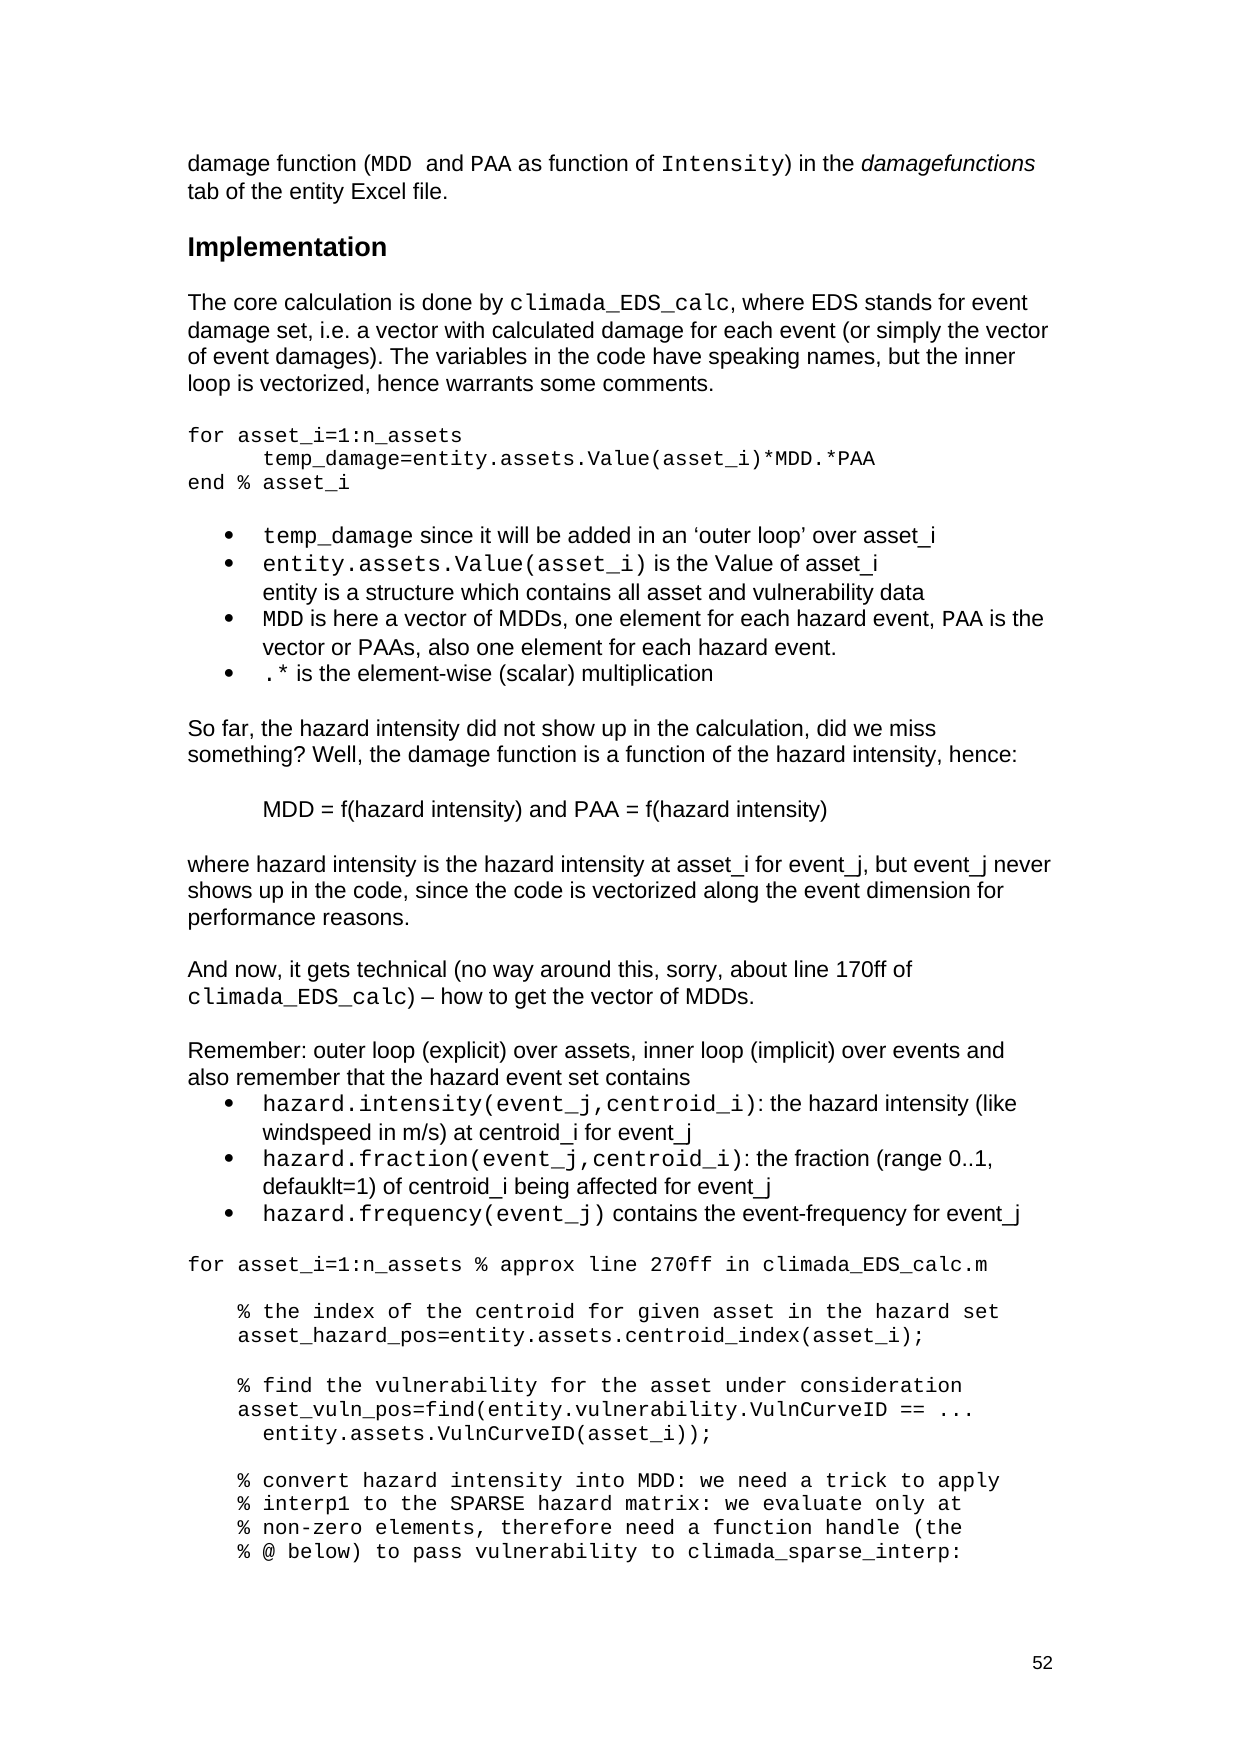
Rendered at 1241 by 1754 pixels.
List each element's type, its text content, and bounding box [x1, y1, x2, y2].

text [187, 150, 1053, 205]
text % convert hazard intensity into MDD: we need a trick to apply % interp1 to the SPARSE hazard matrix: we evaluate only at [187, 1470, 1053, 1517]
text The core calculation is done by climada_EDS_calc, where EDS stands for event damage set, i.e. a vector with calculated damage for each event (or simply the vector of event damages). The variables in the code have speaking names, but the inner loop is vectorized, hence warrants some comments. [187, 289, 1053, 396]
text % find the vulnerability for the asset under consideration asset_vuln_pos=find(entity.vulnerability.VulnCurveID == ... entity.assets.VulnCurveID(asset_i)); [187, 1375, 1053, 1446]
list .* is the element-wise (scalar) multiplication [225, 660, 1053, 688]
list entity.assets.Value(asset_i) is the Value of asset_i entity is a structure which contains all asset and vulnerability data [225, 550, 1053, 605]
text for asset_i=1:n_assets [187, 425, 1053, 448]
list MDD is here a vector of MDDs, one element for each hazard event, PAA is the vector or PAAs, also one element for each hazard event. [225, 605, 1053, 660]
list temp_damage since it will be added in an ‘outer loop’ over asset_i [225, 522, 1053, 550]
list hazard.fraction(event_j,centroid_i): the fraction (range 0..1, defauklt=1) of centroid_i being affected for event_j [225, 1145, 1053, 1199]
list hazard.frequency(event_j) contains the event-frequency for event_j [225, 1199, 1053, 1228]
text temp_damage=entity.assets.Value(asset_i)*MDD.*PAA [187, 448, 1053, 472]
subtitle Implementation [187, 231, 1053, 262]
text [187, 1517, 1053, 1564]
list hazard.intensity(event_j,centroid_i): the hazard intensity (like windspeed in m/s) at centroid_i for event_j [225, 1090, 1053, 1145]
text where hazard intensity is the hazard intensity at asset_i for event_j, but event_j never shows up in the code, since the code is vectorized along the event dimension for performance reasons. [187, 851, 1053, 930]
text for asset_i=1:n_assets % approx line 270ff in climada_EDS_calc.m % the index of the centroid for given asset in the hazard set asset_hazard_pos=entity.assets.centroid_index(asset_i); [187, 1254, 1053, 1349]
text Remember: outer loop (explicit) over assets, inner loop (implicit) over events and also remember that the hazard event set contains [187, 1037, 1053, 1090]
text So far, the hazard intensity did not show up in the calculation, did we miss something? Well, the damage function is a function of the hazard intensity, hence: [187, 714, 1053, 796]
text end % asset_i [187, 472, 1053, 496]
text MDD = f(hazard intensity) and PAA = f(hazard intensity) [187, 796, 1053, 851]
text And now, it gets technical (no way around this, sorry, about line 170ff of climada_EDS_calc) – how to get the vector of MDDs. [187, 956, 1053, 1011]
